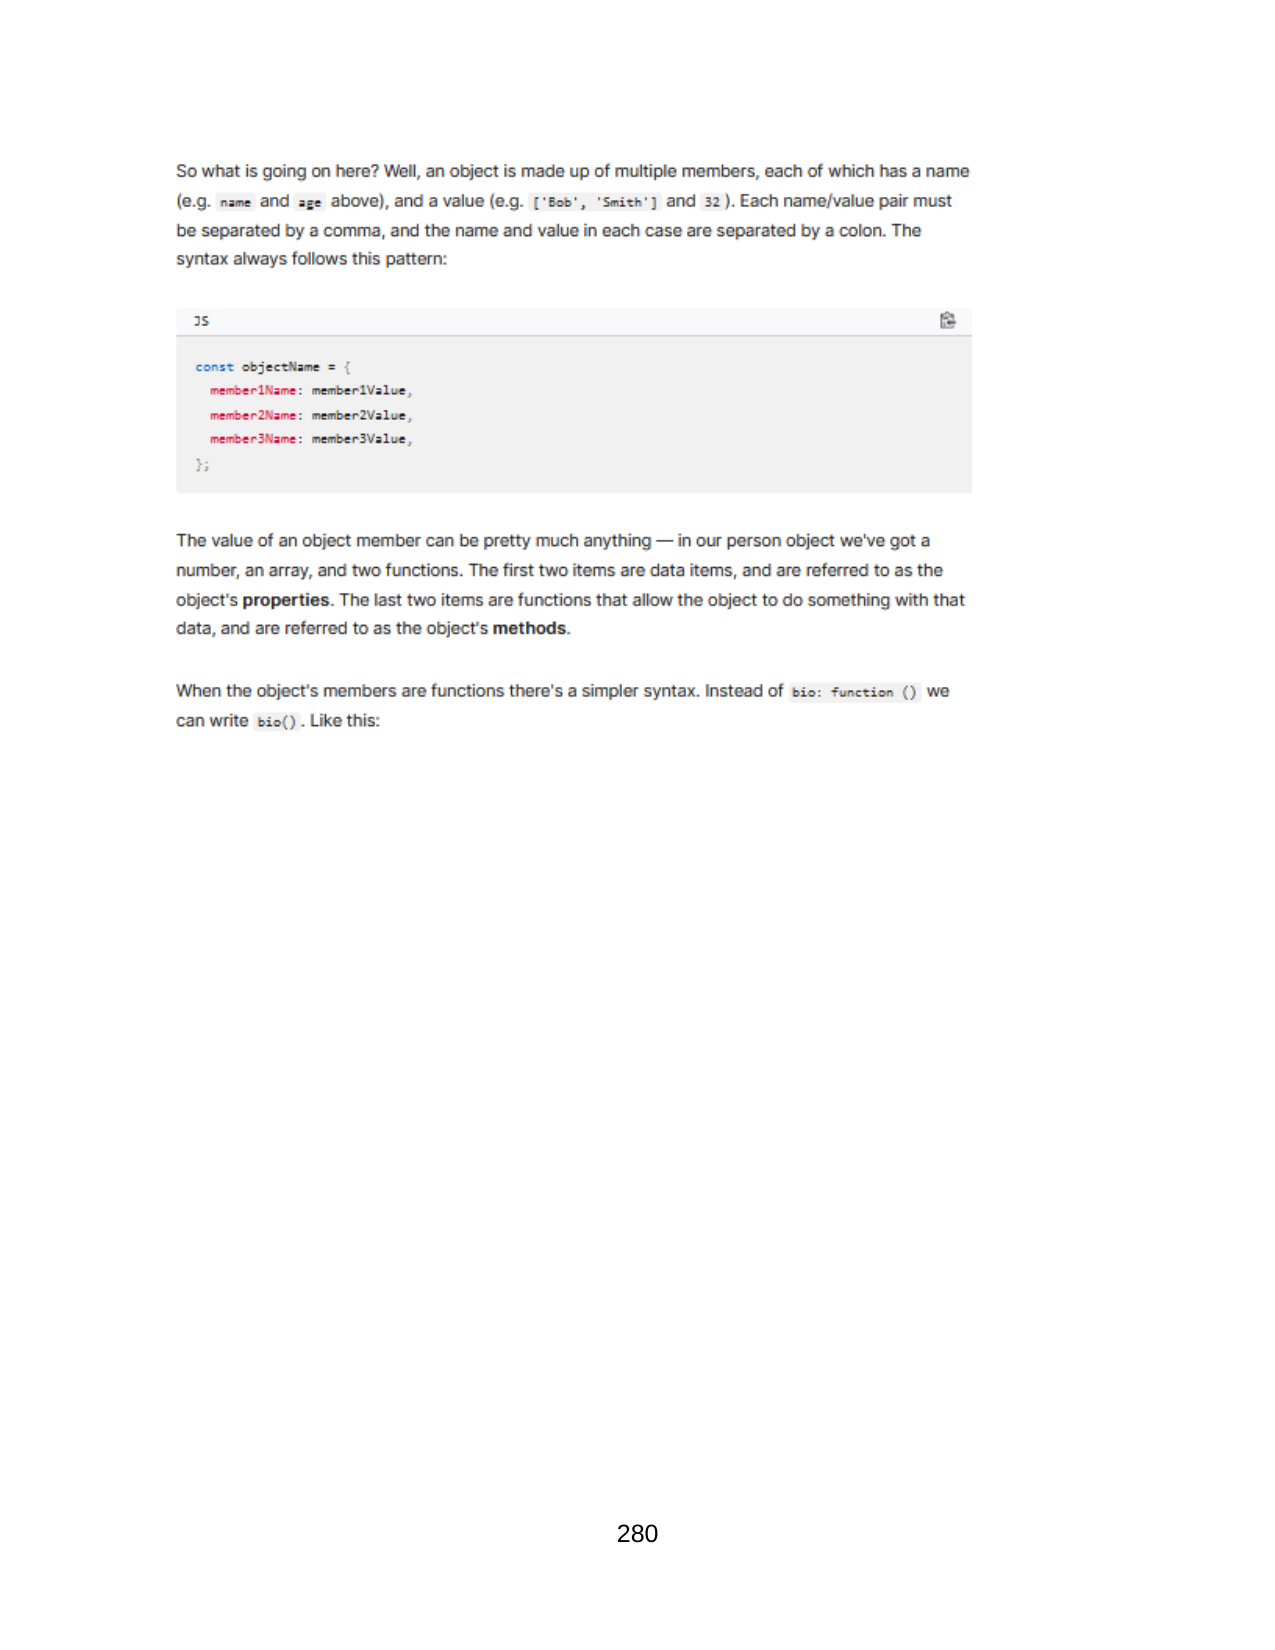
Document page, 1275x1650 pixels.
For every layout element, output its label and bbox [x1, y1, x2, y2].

picture [150, 150, 972, 758]
